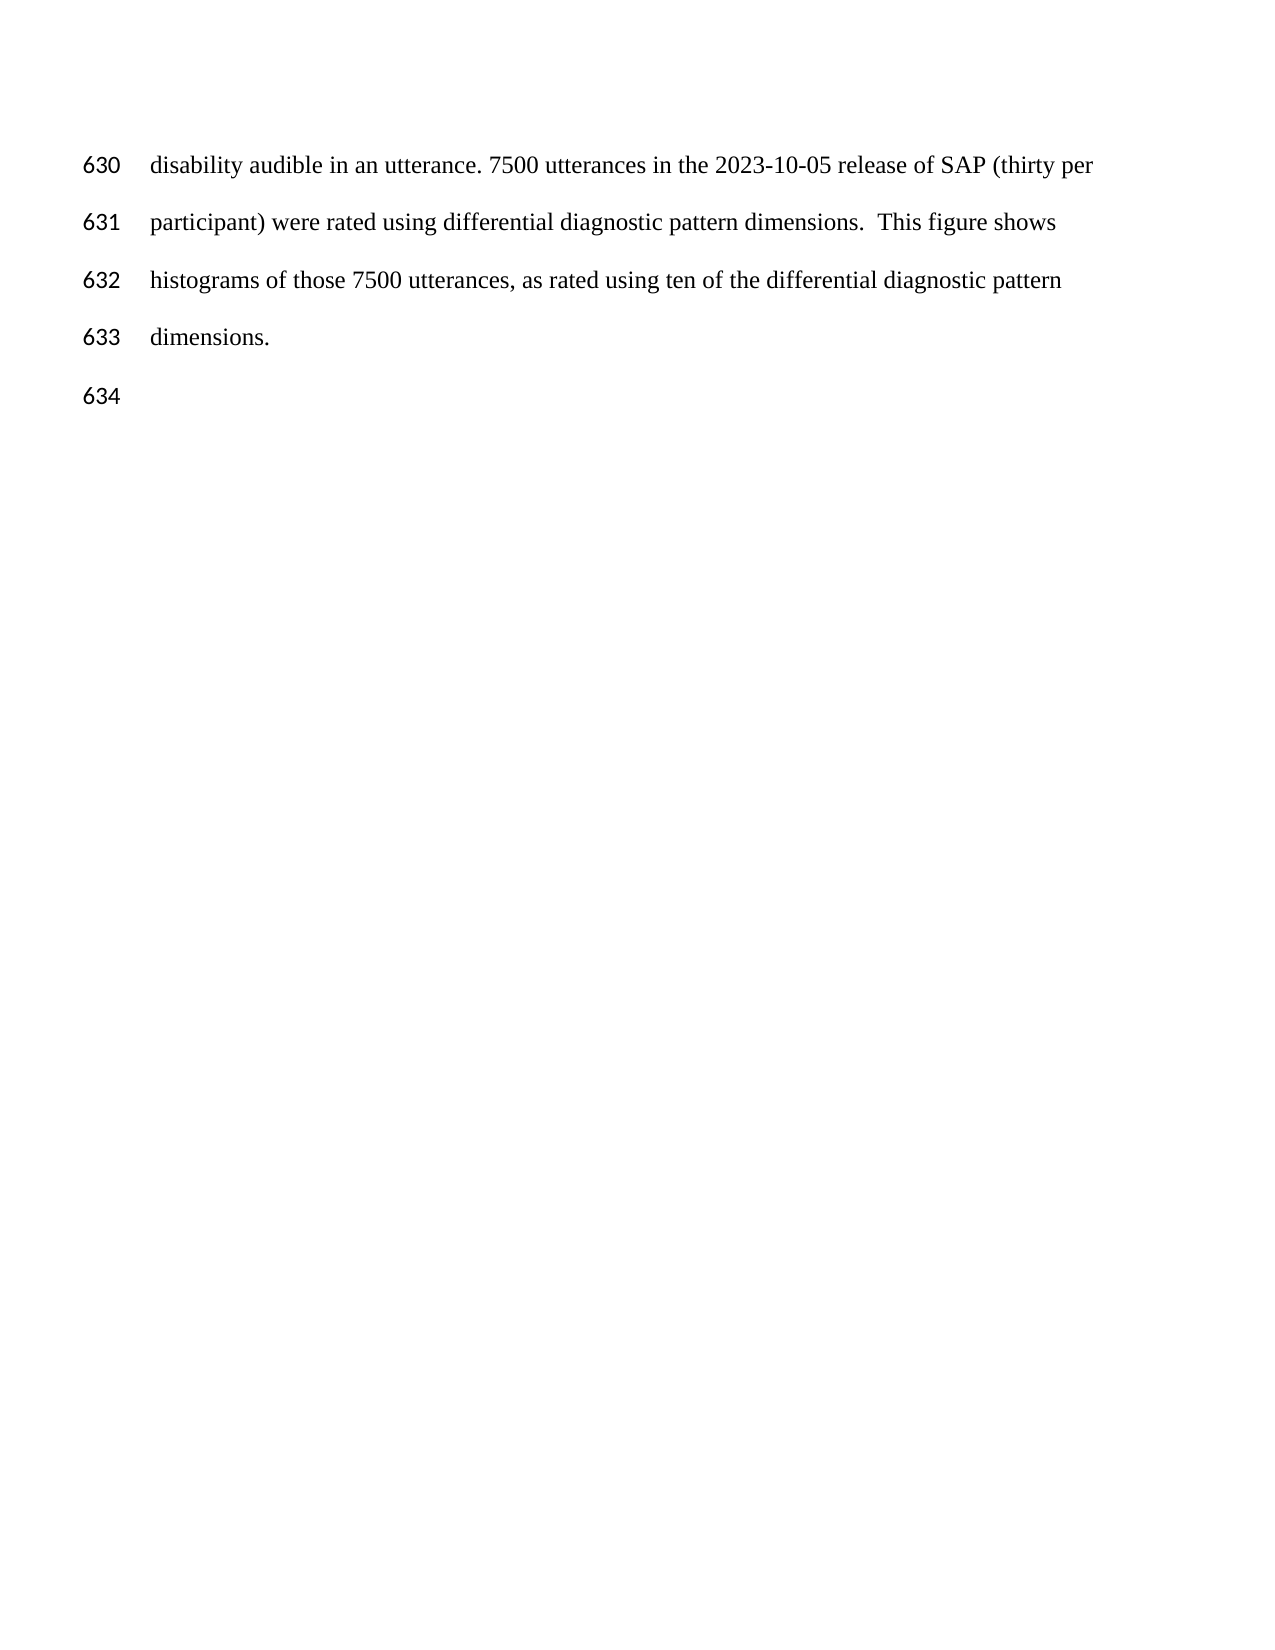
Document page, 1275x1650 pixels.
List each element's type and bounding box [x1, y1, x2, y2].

text [150, 150, 1125, 351]
